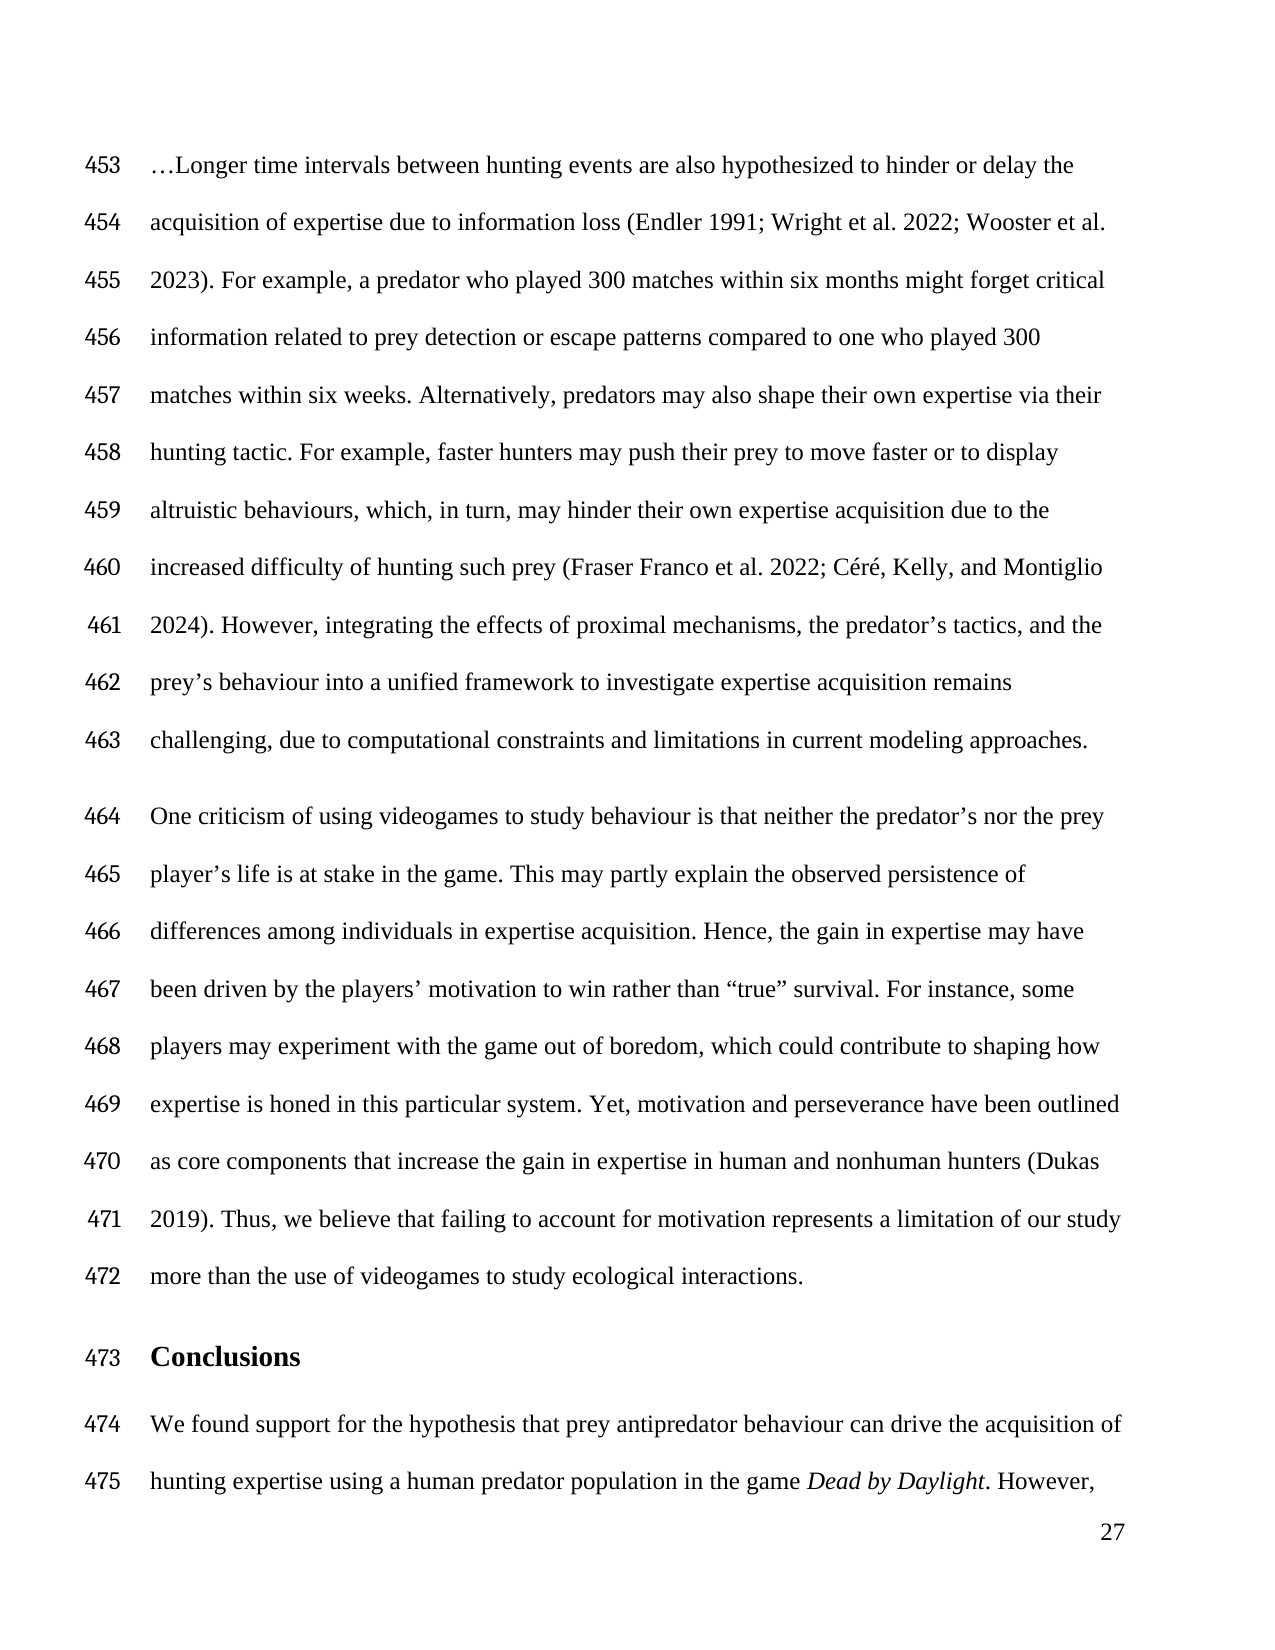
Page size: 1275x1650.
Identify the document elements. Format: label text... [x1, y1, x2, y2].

subtitle Conclusions [150, 1339, 1125, 1373]
text …Longer time intervals between hunting events are also hypothesized to hinder or delay the acquisition of expertise due to information loss (Endler 1991; Wright et al. 2022; Wooster et al. 2023). For example, a predator who played 300 matches within six months might forget critical information related to prey detection or escape patterns compared to one who played 300 matches within six weeks. Alternatively, predators may also shape their own expertise via their hunting tactic. For example, faster hunters may push their prey to move faster or to display altruistic behaviours, which, in turn, may hinder their own expertise acquisition due to the increased difficulty of hunting such prey (Fraser Franco et al. 2022; Céré, Kelly, and Montiglio 2024). However, integrating the effects of proximal mechanisms, the predator’s tactics, and the prey’s behaviour into a unified framework to investigate expertise acquisition remains challenging, due to computational constraints and limitations in current modeling approaches. [150, 150, 1125, 754]
text One criticism of using videogames to study behaviour is that neither the predator’s nor the prey player’s life is at stake in the game. This may partly explain the observed persistence of differences among individuals in expertise acquisition. Hence, the gain in expertise may have been driven by the players’ motivation to win rather than “true” survival. For instance, some players may experiment with the game out of boredom, which could contribute to shaping how expertise is honed in this particular system. Yet, motivation and perseverance have been outlined as core components that increase the gain in expertise in human and nonhuman hunters (Dukas 2019). Thus, we believe that failing to account for motivation represents a limitation of our study more than the use of videogames to study ecological interactions. [150, 801, 1125, 1290]
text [150, 1409, 1125, 1495]
